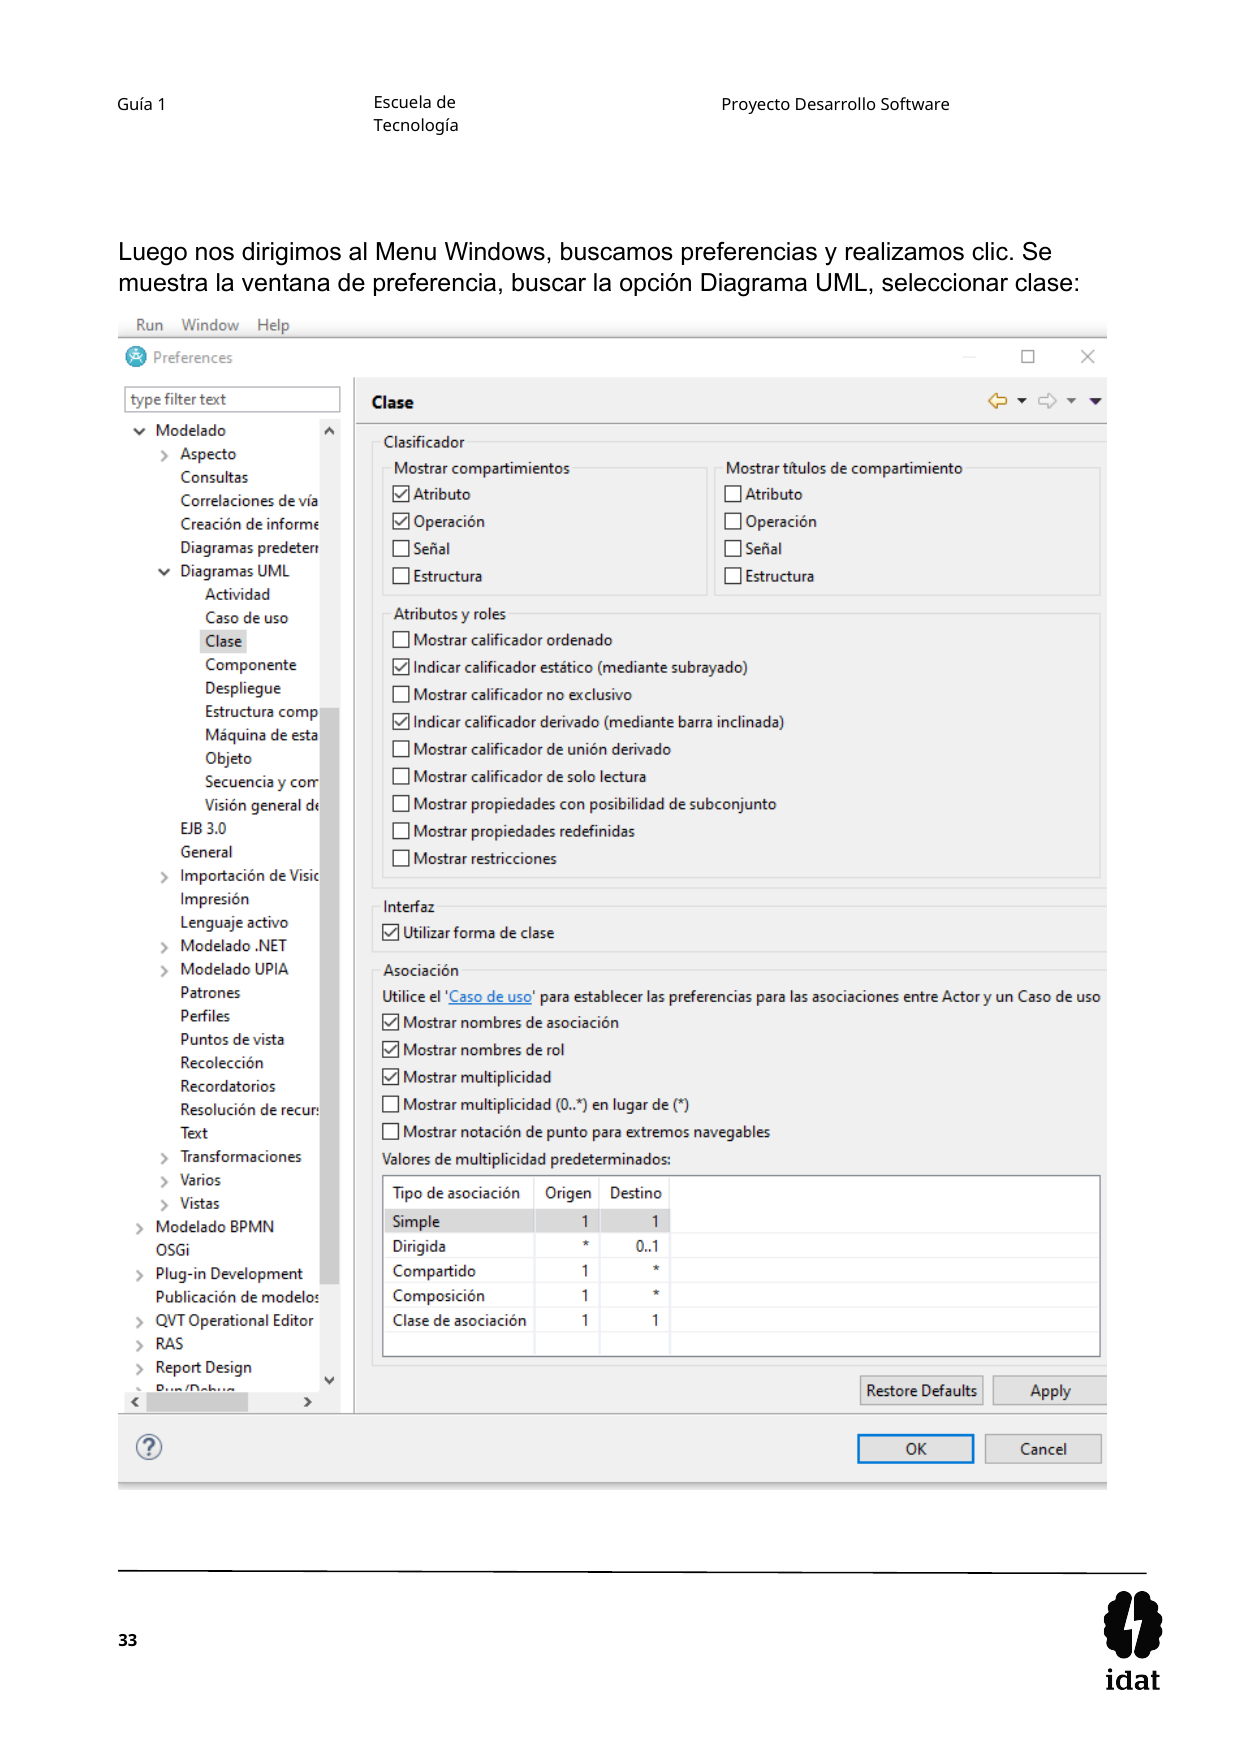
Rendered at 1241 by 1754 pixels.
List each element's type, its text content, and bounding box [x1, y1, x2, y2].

picture [1103, 1591, 1163, 1690]
text Luego nos dirigimos al Menu Windows, buscamos preferencias y realizamos clic. Se muestra la ventana de preferencia, buscar la opción Diagrama UML, seleccionar clase: [118, 236, 1122, 296]
picture [118, 315, 1107, 1490]
